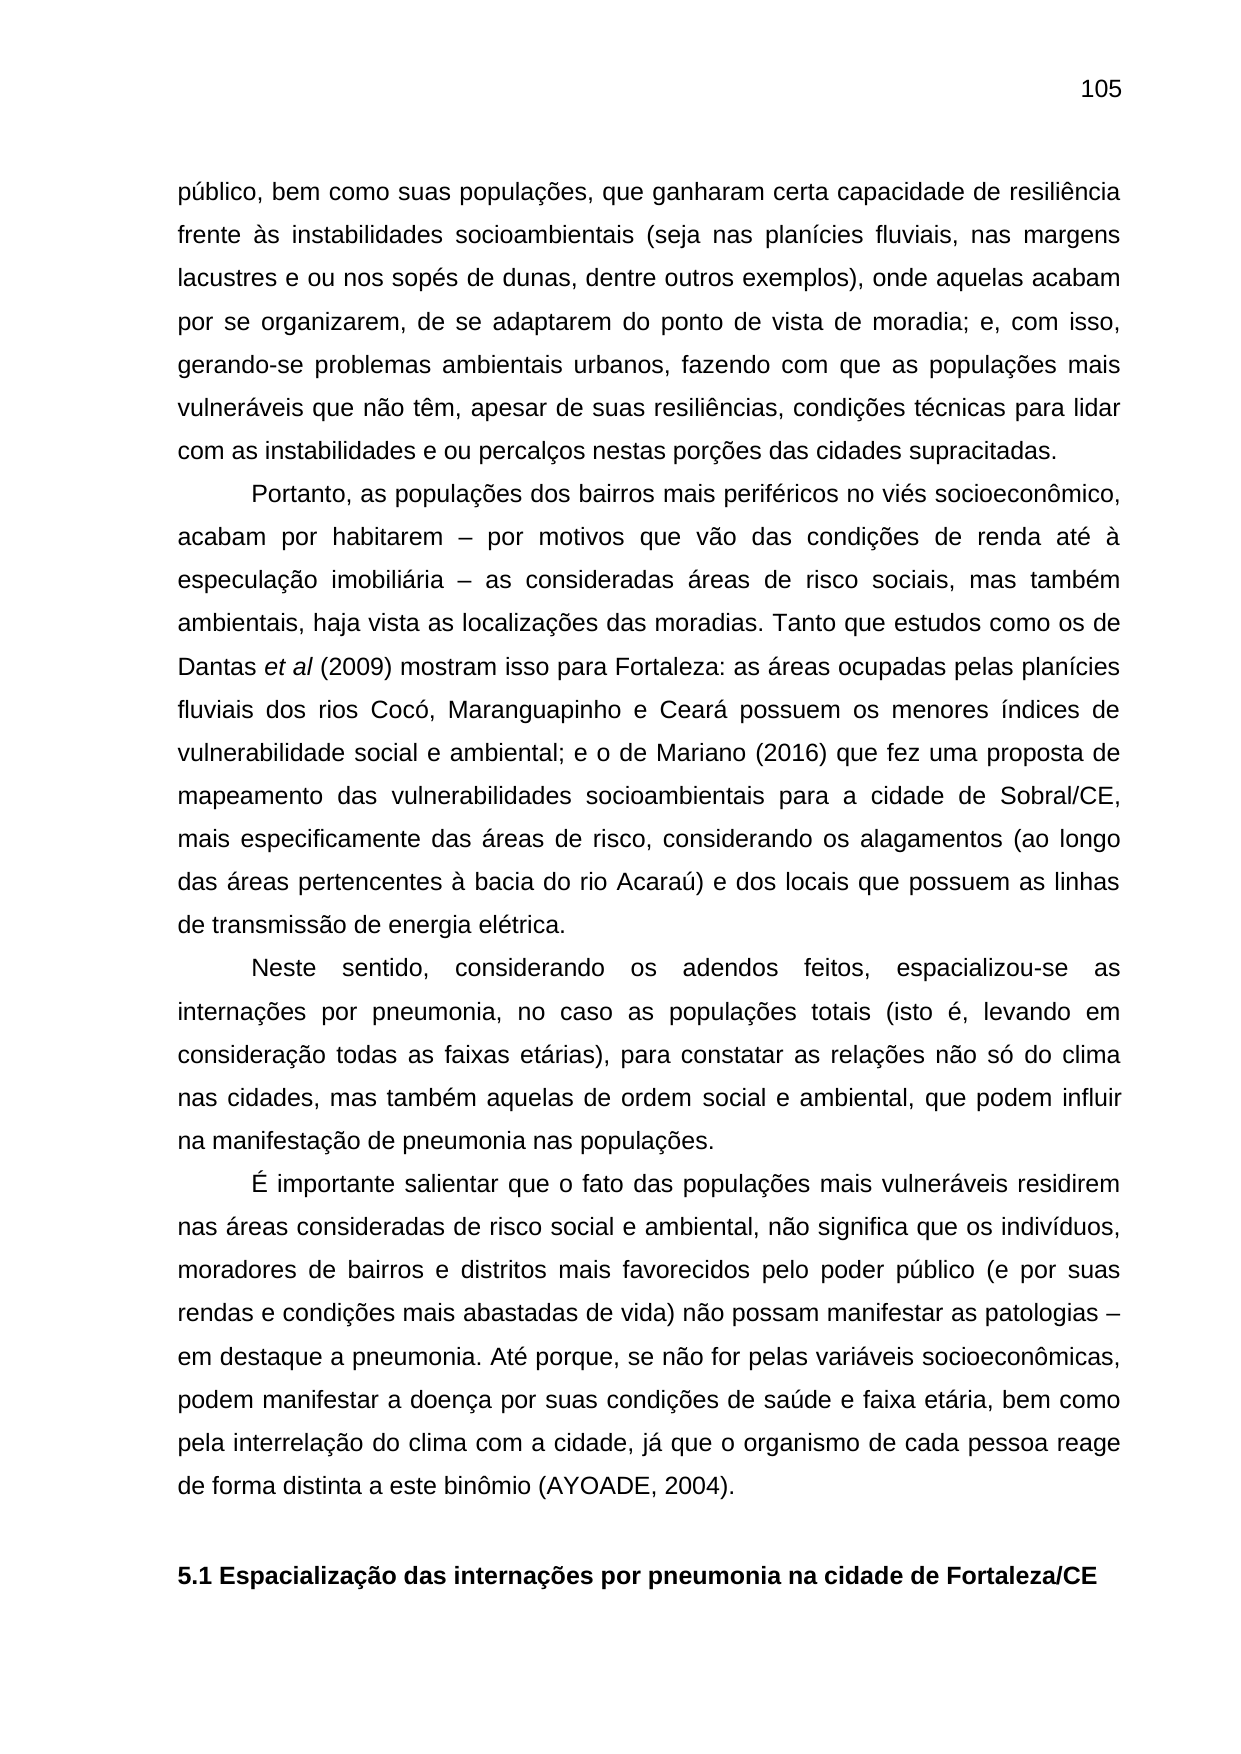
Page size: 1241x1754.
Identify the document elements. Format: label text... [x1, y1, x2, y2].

text É importante salientar que o fato das populações mais vulneráveis residirem nas áreas consideradas de risco social e ambiental, não significa que os indivíduos, moradores de bairros e distritos mais favorecidos pelo poder público (e por suas rendas e condições mais abastadas de vida) não possam manifestar as patologias – em destaque a pneumonia. Até porque, se não for pelas variáveis socioeconômicas, podem manifestar a doença por suas condições de saúde e faixa etária, bem como pela interrelação do clima com a cidade, já que o organismo de cada pessoa reage de forma distinta a este binômio (AYOADE, 2004). [177, 1169, 1122, 1500]
text Portanto, as populações dos bairros mais periféricos no viés socioeconômico, acabam por habitarem – por motivos que vão das condições de renda até à especulação imobiliária – as consideradas áreas de risco sociais, mas também ambientais, haja vista as localizações das moradias. Tanto que estudos como os de Dantas et al (2009) mostram isso para Fortaleza: as áreas ocupadas pelas planícies fluviais dos rios Cocó, Maranguapinho e Ceará possuem os menores índices de vulnerabilidade social e ambiental; e o de Mariano (2016) que fez uma proposta de mapeamento das vulnerabilidades socioambientais para a cidade de Sobral/CE, mais especificamente das áreas de risco, considerando os alagamentos (ao longo das áreas pertencentes à bacia do rio Acaraú) e dos locais que possuem as linhas de transmissão de energia elétrica. [177, 479, 1122, 939]
subtitle 5.1 Espacialização das internações por pneumonia na cidade de Fortaleza/CE [177, 1561, 1122, 1590]
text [177, 177, 1122, 465]
text Neste sentido, considerando os adendos feitos, espacializou-se as internações por pneumonia, no caso as populações totais (isto é, levando em consideração todas as faixas etárias), para constatar as relações não só do clima nas cidades, mas também aquelas de ordem social e ambiental, que podem influir na manifestação de pneumonia nas populações. [177, 953, 1122, 1155]
